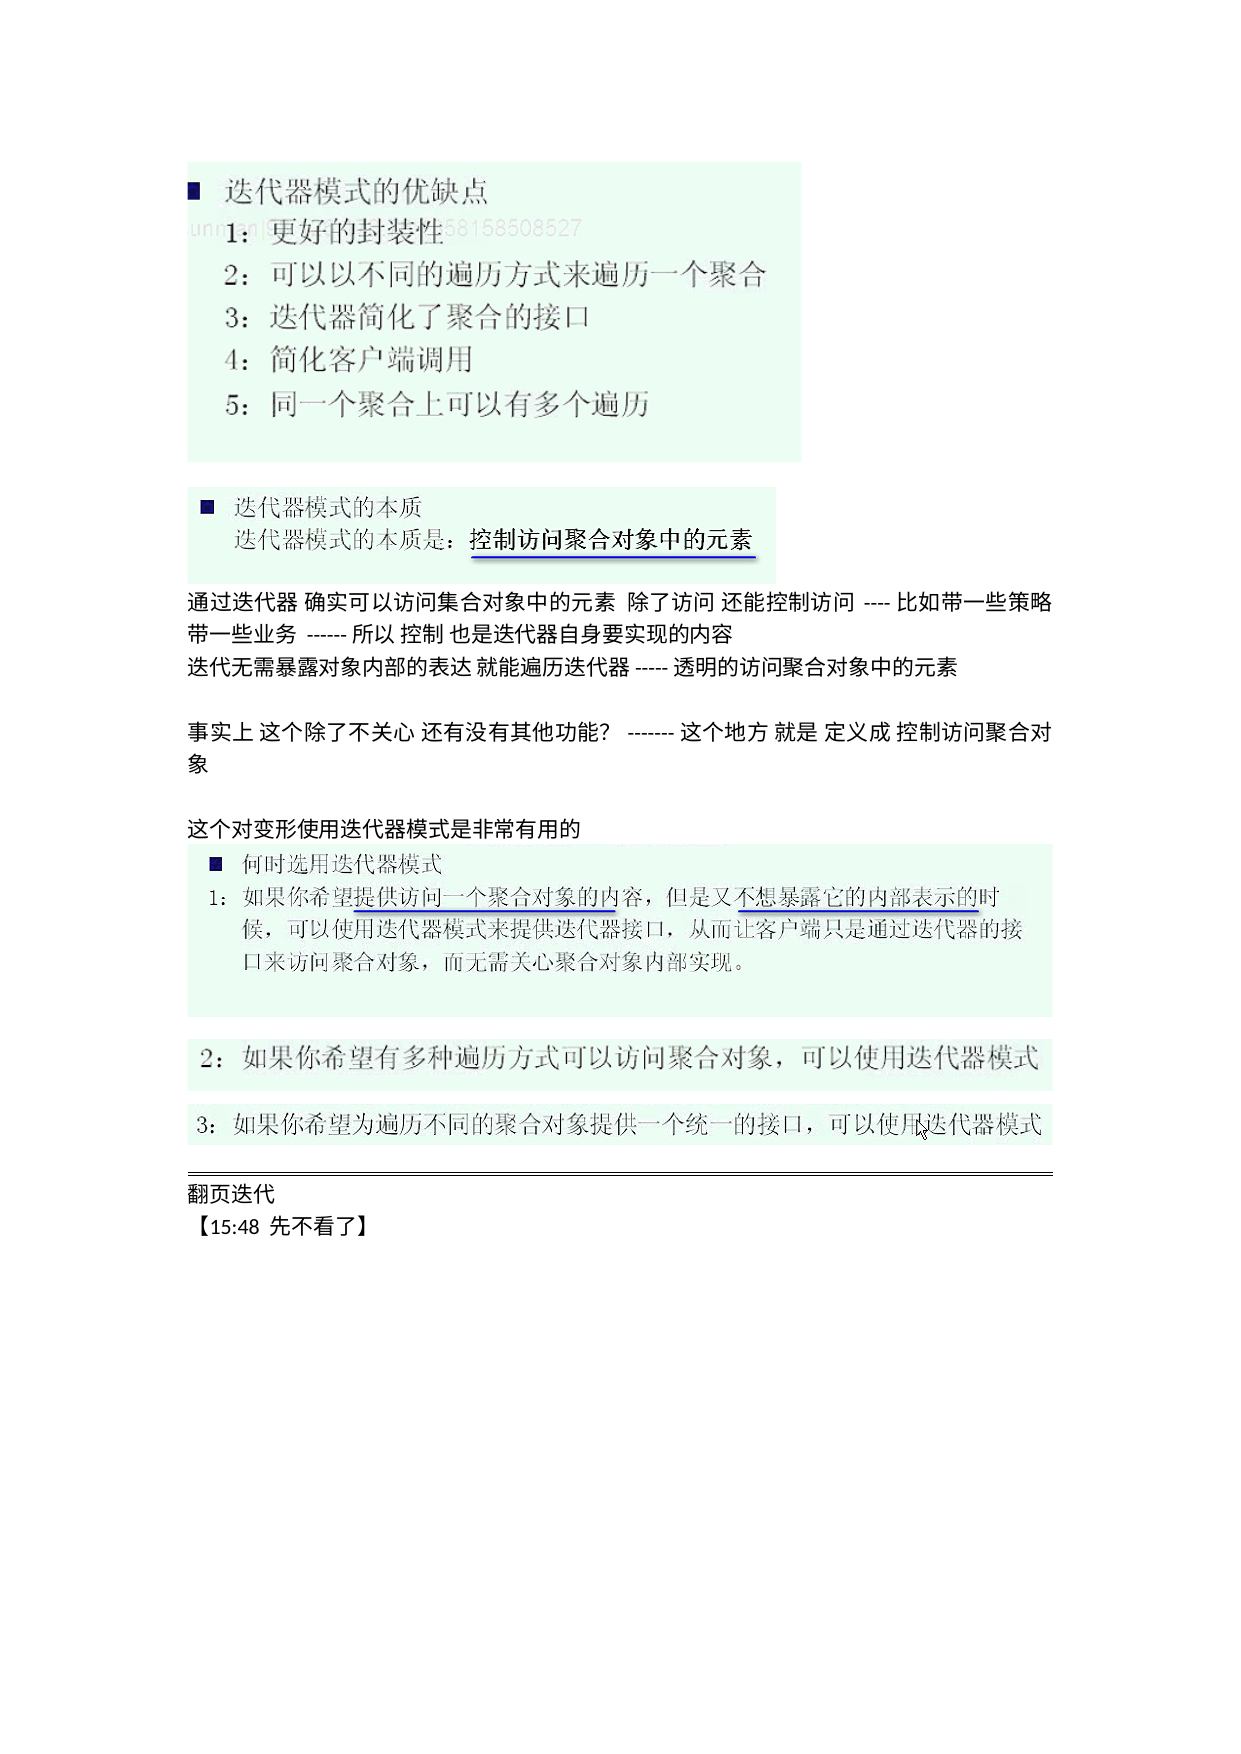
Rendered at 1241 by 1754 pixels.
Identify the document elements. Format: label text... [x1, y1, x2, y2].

picture [187, 162, 802, 462]
text 【15:48 先不看了】 [187, 1209, 1053, 1241]
picture [187, 1104, 1053, 1145]
picture [187, 844, 1053, 1017]
text 这个对变形使用迭代器模式是非常有用的 [187, 812, 1053, 844]
text 迭代无需暴露对象内部的表达 就能遍历迭代器 ----- 透明的访问聚合对象中的元素 [187, 649, 1053, 682]
text 翻页迭代 [187, 1176, 1053, 1209]
picture [187, 1039, 1053, 1091]
picture [187, 487, 776, 584]
text 通过迭代器 确实可以访问集合对象中的元素 除了访问 还能控制访问 ---- 比如带一些策略 带一些业务 ------ 所以 控制 也是迭代器自身要实现的内容 [187, 584, 1053, 649]
text 事实上 这个除了不关心 还有没有其他功能？ ------- 这个地方 就是 定义成 控制访问聚合对象 [187, 714, 1053, 779]
